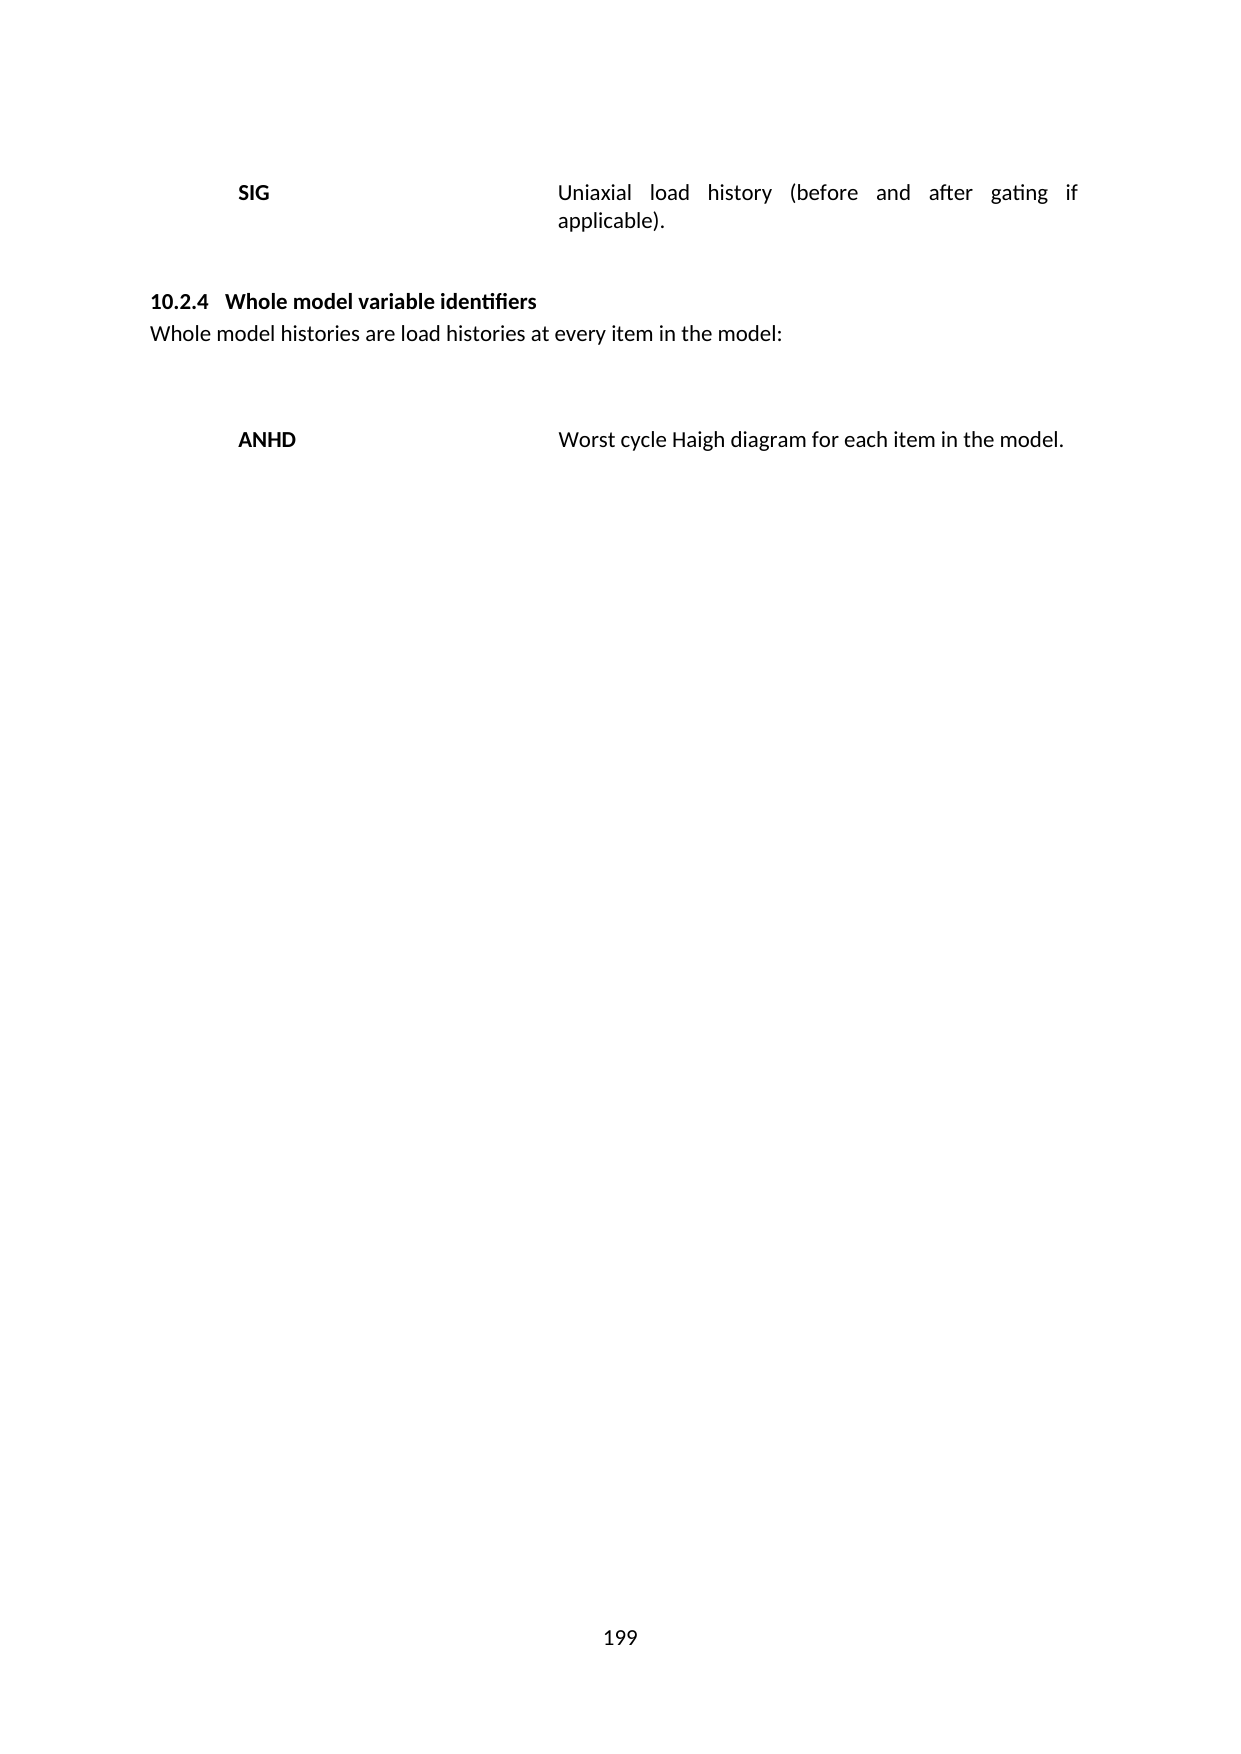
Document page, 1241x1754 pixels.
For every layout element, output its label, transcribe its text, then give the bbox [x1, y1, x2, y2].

subtitle 10.2.4 Whole model variable identifiers [150, 287, 1090, 315]
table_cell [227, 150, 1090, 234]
text Whole model histories are load histories at every item in the model: [150, 319, 1090, 347]
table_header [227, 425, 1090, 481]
